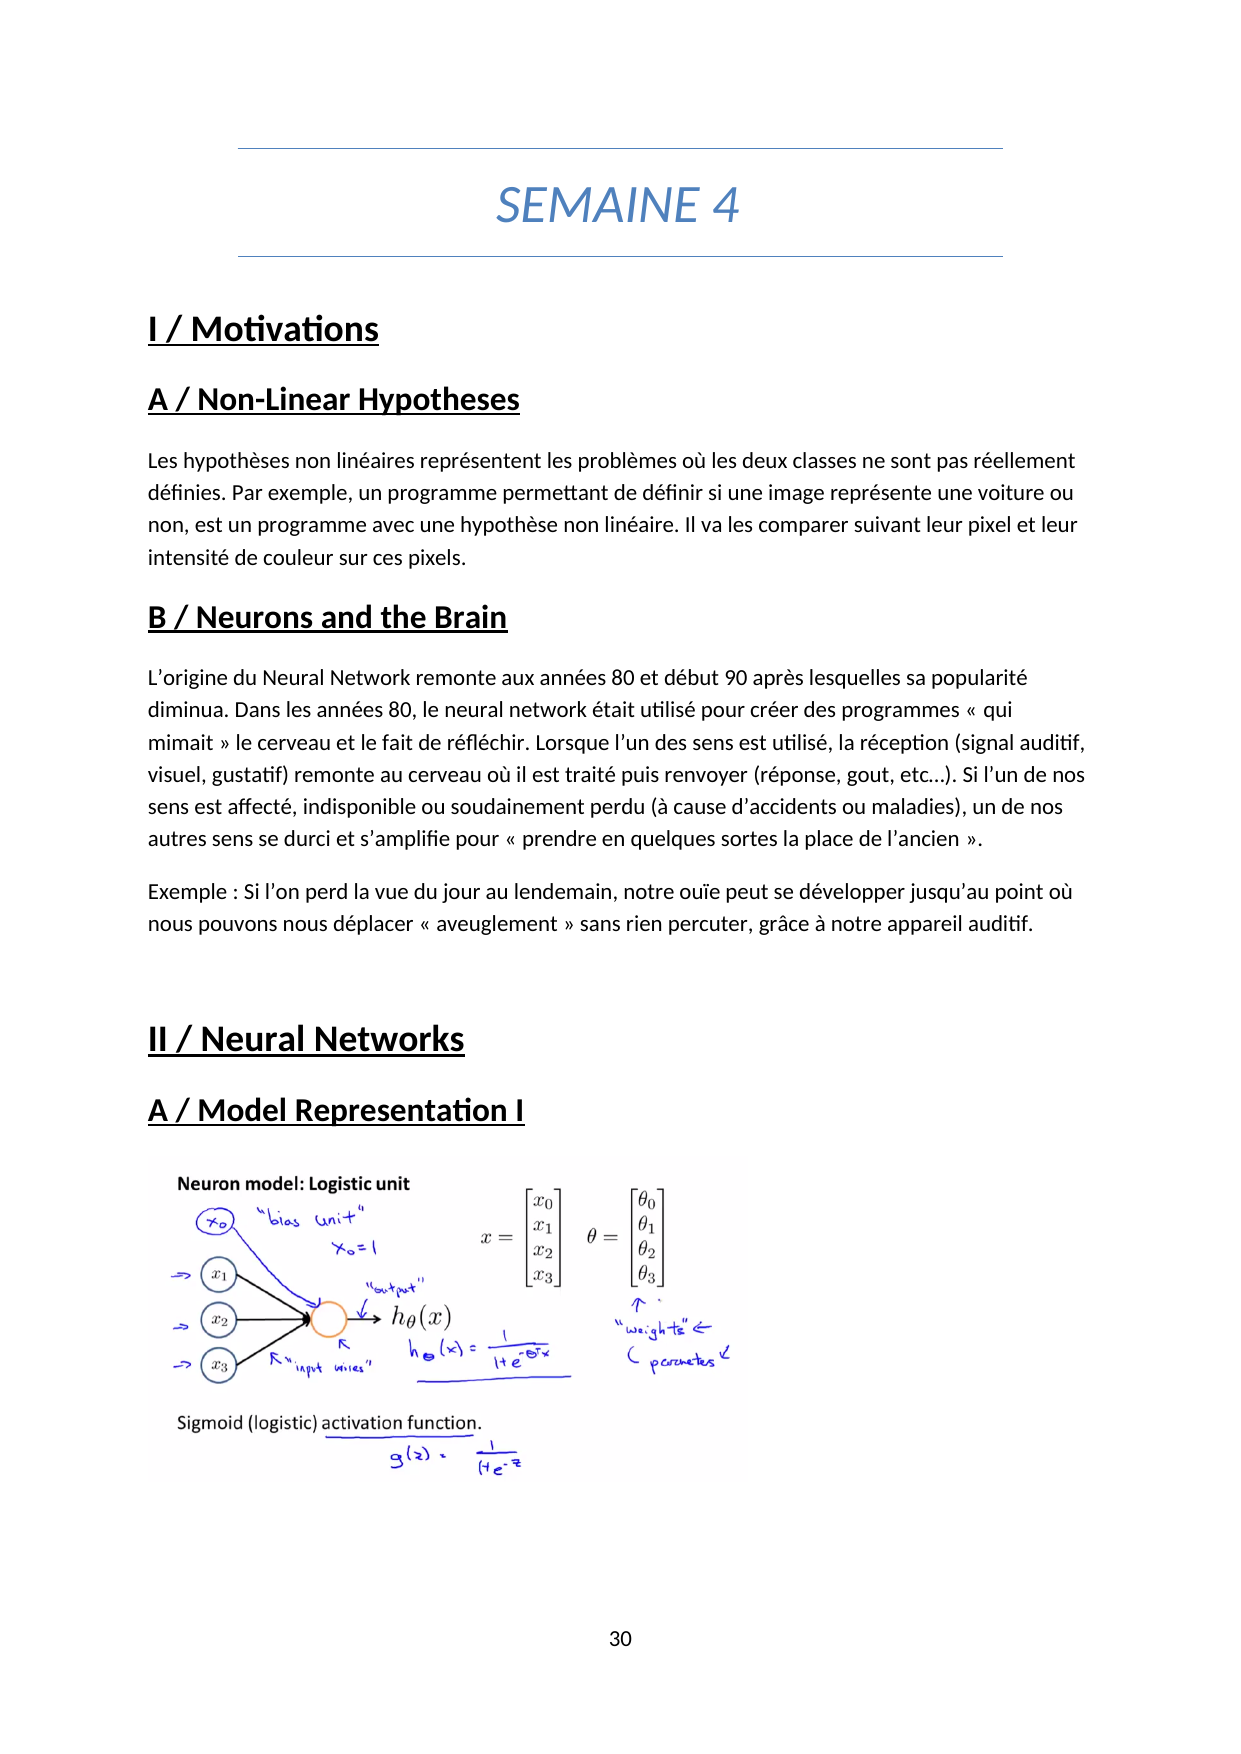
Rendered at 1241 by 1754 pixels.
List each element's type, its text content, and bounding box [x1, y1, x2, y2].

text B / Neurons and the Brain [148, 596, 1093, 636]
text I / Motivations [148, 305, 1093, 351]
text A / Model Representation I [148, 1089, 1093, 1130]
text Les hypothèses non linéaires représentent les problèmes où les deux classes ne sont pas réellement définies. Par exemple, un programme permettant de définir si une image représente une voiture ou non, est un programme avec une hypothèse non linéaire. Il va les comparer suivant leur pixel et leur intensité de couleur sur ces pixels. [148, 446, 1093, 571]
text A / Non-Linear Hypotheses [148, 378, 1093, 419]
picture [147, 1156, 748, 1482]
text SEMAINE 4 [238, 149, 1003, 256]
text Exemple : Si l’on perd la vue du jour au lendemain, notre ouïe peut se développer jusqu’au point où nous pouvons nous déplacer « aveuglement » sans rien percuter, grâce à notre appareil auditif. [148, 877, 1093, 937]
text II / Neural Networks [148, 1015, 1093, 1061]
text L’origine du Neural Network remonte aux années 80 et début 90 après lesquelles sa popularité diminua. Dans les années 80, le neural network était utilisé pour créer des programmes « qui mimait » le cerveau et le fait de réfléchir. Lorsque l’un des sens est utilisé, la réception (signal auditif, visuel, gustatif) remonte au cerveau où il est traité puis renvoyer (réponse, gout, etc…). Si l’un de nos sens est affecté, indisponible ou soudainement perdu (à cause d’accidents ou maladies), un de nos autres sens se durci et s’amplifie pour « prendre en quelques sortes la place de l’ancien ». [148, 663, 1093, 852]
